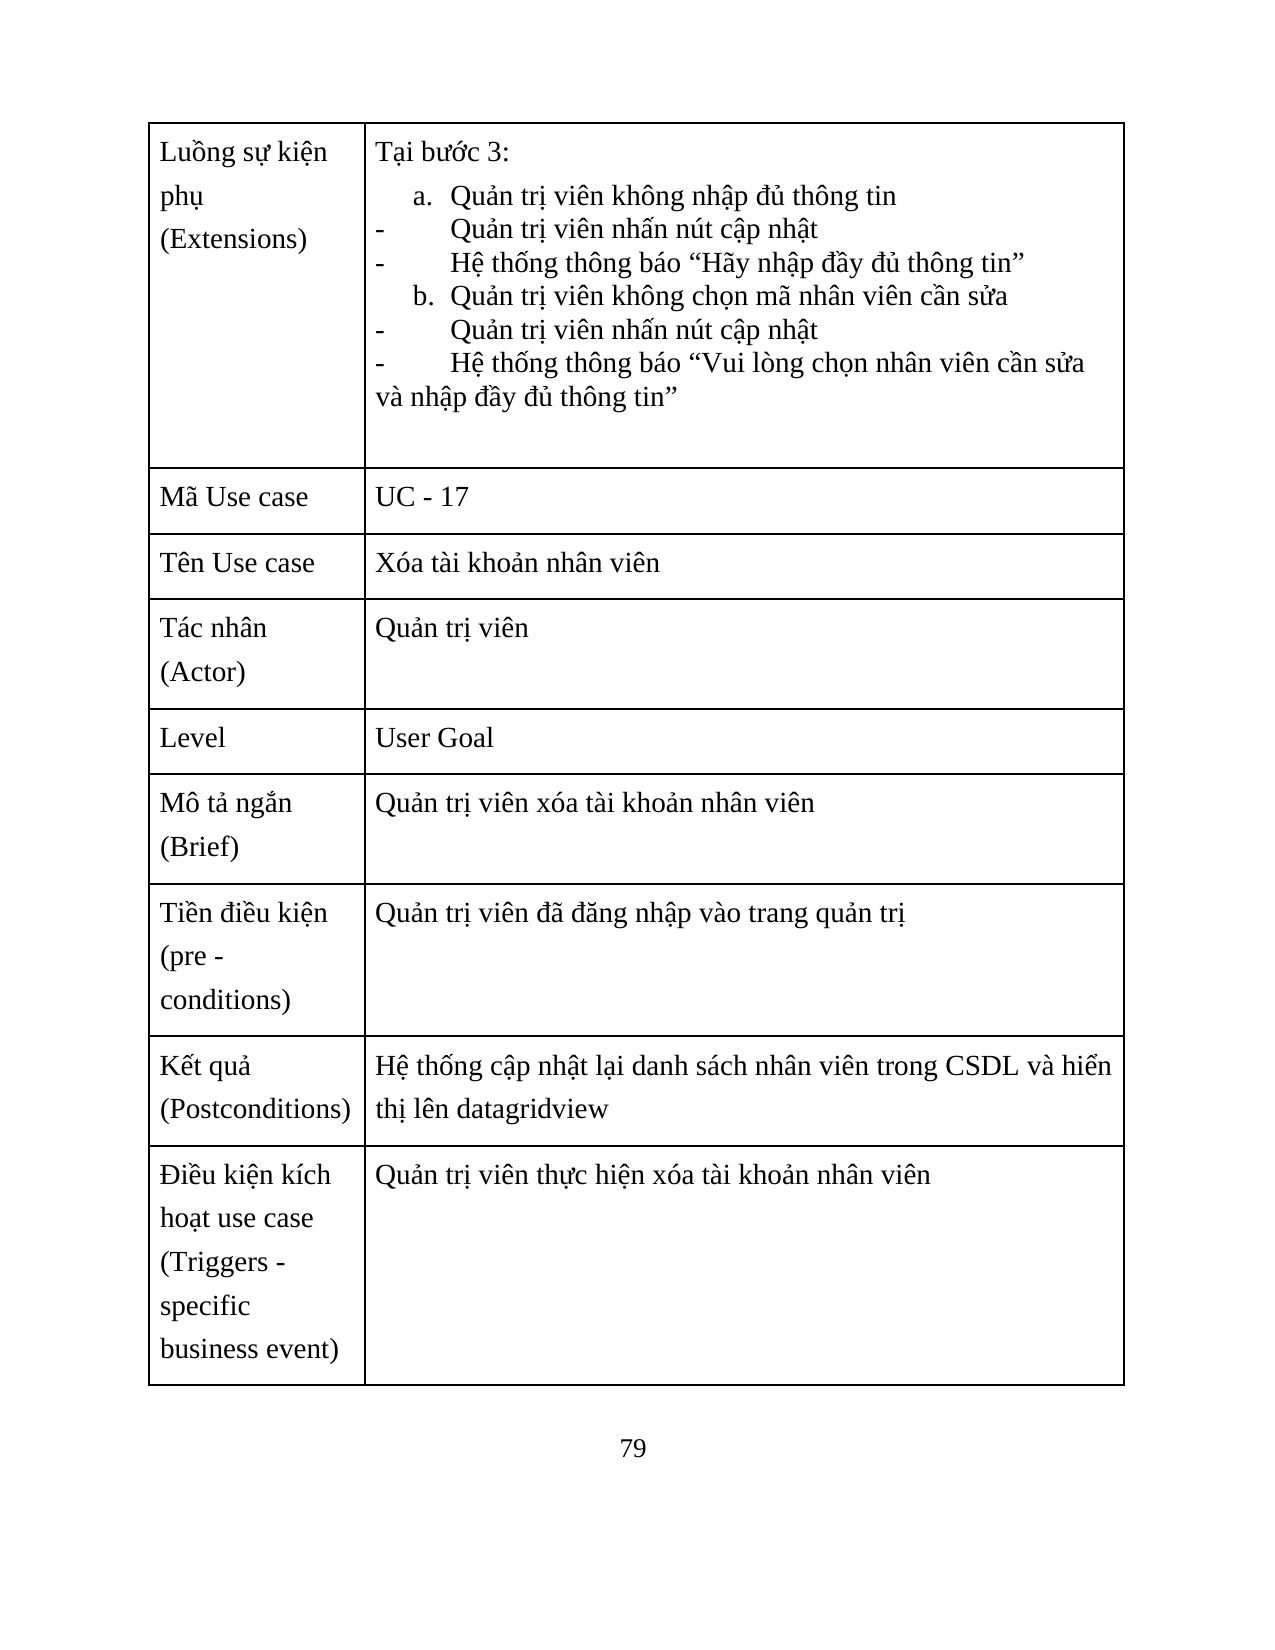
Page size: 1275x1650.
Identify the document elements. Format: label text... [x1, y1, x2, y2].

table_cell Tác nhân (Actor) [150, 600, 364, 707]
table_cell Mã Use case [150, 469, 364, 532]
table_cell Điều kiện kích hoạt use case (Triggers - specific business event) [150, 1147, 364, 1384]
table_cell Hệ thống cập nhật lại danh sách nhân viên trong CSDL và hiển thị lên datagridview [366, 1037, 1123, 1144]
table_cell Tiền điều kiện (pre - conditions) [150, 885, 364, 1035]
table_cell Quản trị viên thực hiện xóa tài khoản nhân viên [366, 1147, 1123, 1384]
table_cell Kết quả (Postconditions) [150, 1037, 364, 1144]
table_cell UC - 17 [366, 469, 1123, 532]
table_cell Quản trị viên xóa tài khoản nhân viên [366, 775, 1123, 882]
table_cell Xóa tài khoản nhân viên [366, 535, 1123, 598]
table_cell Luồng sự kiện phụ (Extensions) [150, 124, 364, 467]
table_cell Tại bước 3: Quản trị viên không nhập đủ thông tin Quản trị viên nhấn nút cập nhật Hệ thống thông báo “Hãy nhập đầy đủ thông tin” Quản trị viên không chọn mã nhân viên cần sửa Quản trị viên nhấn nút cập nhật Hệ thống thông báo “Vui lòng chọn nhân viên cần sửa và nhập đầy đủ thông tin” [366, 124, 1123, 467]
table_cell User Goal [366, 710, 1123, 773]
table_cell Quản trị viên đã đăng nhập vào trang quản trị [366, 885, 1123, 1035]
table_cell Mô tả ngắn (Brief) [150, 775, 364, 882]
table_cell Quản trị viên [366, 600, 1123, 707]
table_cell Level [150, 710, 364, 773]
table_cell Tên Use case [150, 535, 364, 598]
